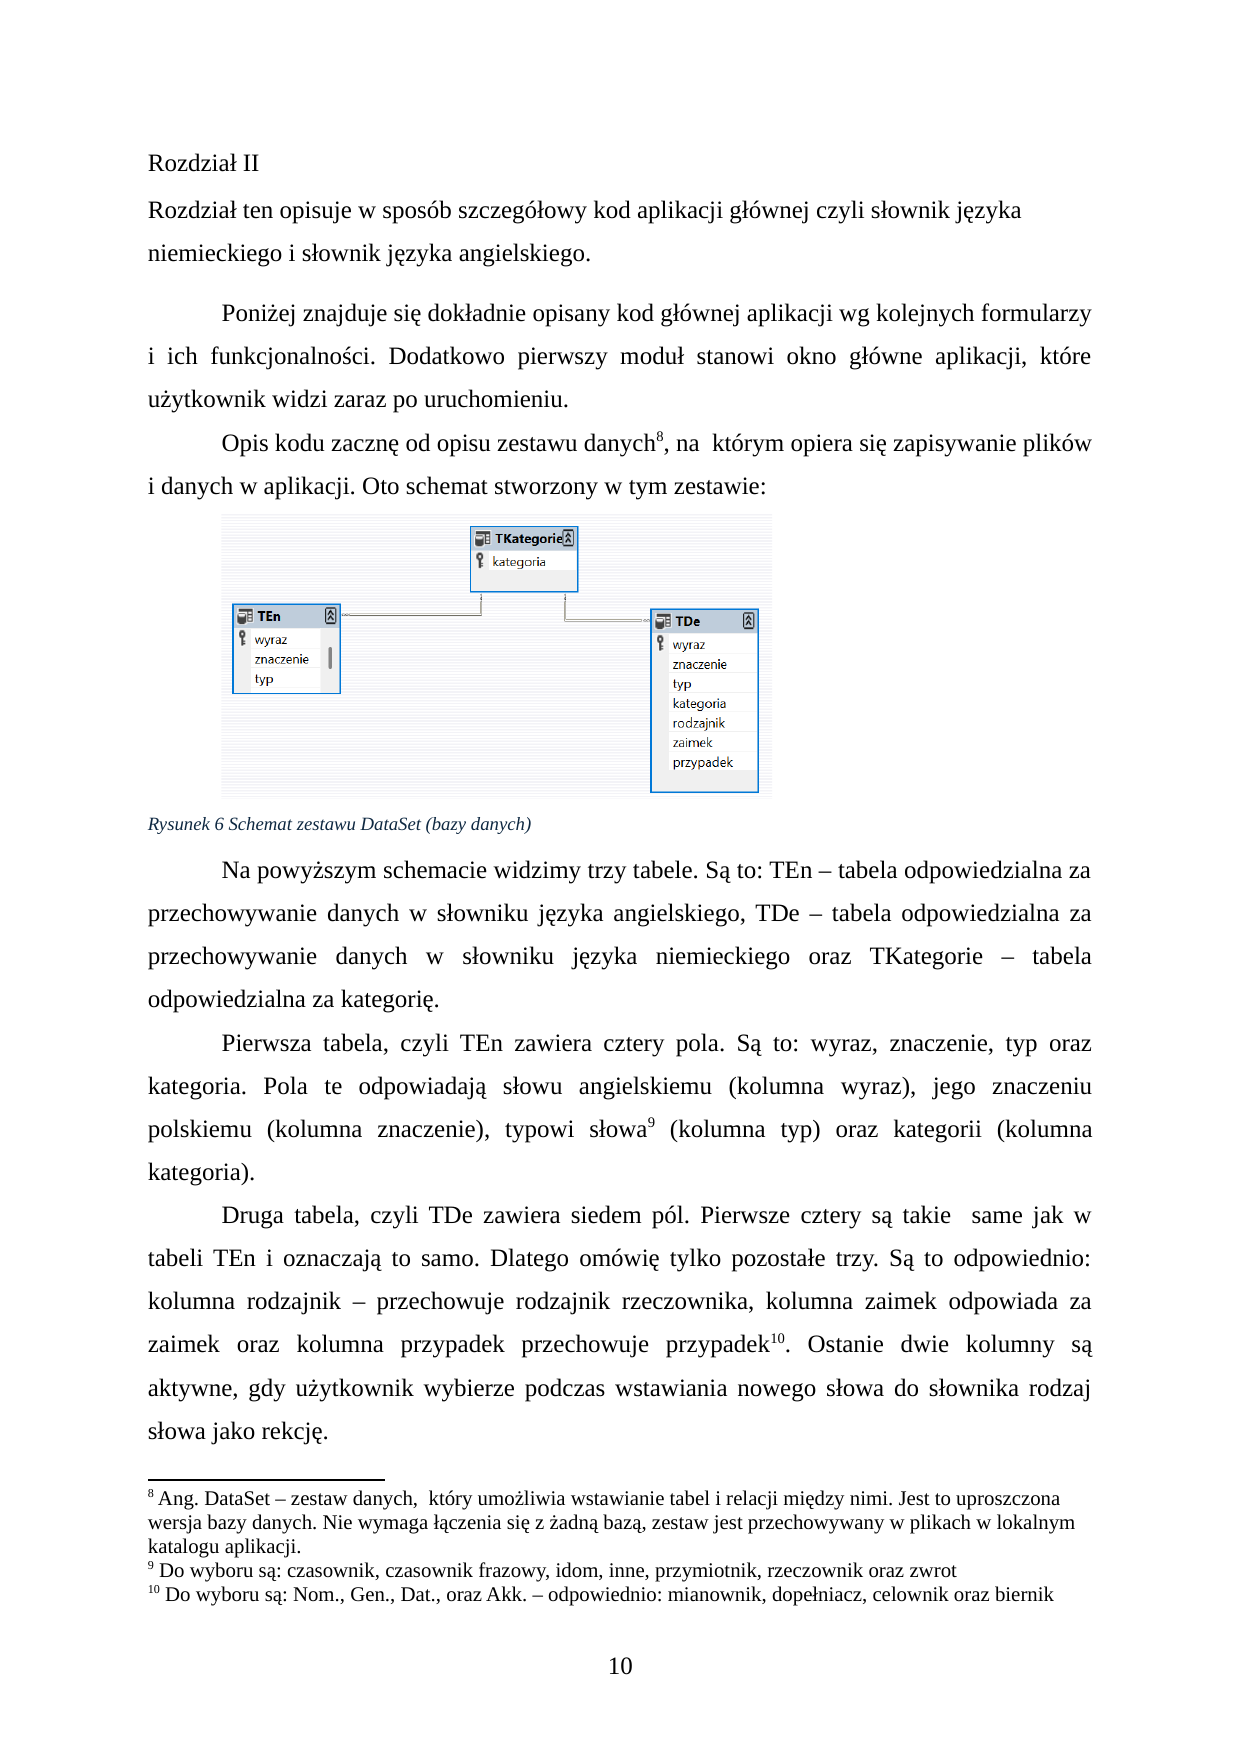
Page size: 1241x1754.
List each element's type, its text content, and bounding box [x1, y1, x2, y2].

text Pierwsza tabela, czyli TEn zawiera cztery pola. Są to: wyraz, znaczenie, typ oraz kategoria. Pola te odpowiadają słowu angielskiemu (kolumna wyraz), jego znaczeniu polskiemu (kolumna znaczenie), typowi słowa (kolumna typ) oraz kategorii (kolumna kategoria). [148, 1028, 1093, 1186]
text Opis kodu zacznę od opisu zestawu danych, na którym opiera się zapisywanie plików i danych w aplikacji. Oto schemat stworzony w tym zestawie: [148, 428, 1093, 499]
text Rozdział ten opisuje w sposób szczegółowy kod aplikacji głównej czyli słownik języka niemieckiego i słownik języka angielskiego. [148, 195, 1093, 267]
text Rozdział II [148, 148, 1093, 176]
text Poniżej znajduje się dokładnie opisany kod głównej aplikacji wg kolejnych formularzy i ich funkcjonalności. Dodatkowo pierwszy moduł stanowi okno główne aplikacji, które użytkownik widzi zaraz po uruchomieniu. [148, 298, 1093, 413]
picture [221, 513, 773, 799]
text Rysunek 6 Schemat zestawu DataSet (bazy danych) [148, 813, 1093, 834]
text Na powyższym schemacie widzimy trzy tabele. Są to: TEn – tabela odpowiedzialna za przechowywanie danych w słowniku języka angielskiego, TDe – tabela odpowiedzialna za przechowywanie danych w słowniku języka niemieckiego oraz TKategorie – tabela odpowiedzialna za kategorię. [148, 855, 1093, 1013]
text Druga tabela, czyli TDe zawiera siedem pól. Pierwsze cztery są takie same jak w tabeli TEn i oznaczają to samo. Dlatego omówię tylko pozostałe trzy. Są to odpowiednio: kolumna rodzajnik – przechowuje rodzajnik rzeczownika, kolumna zaimek odpowiada za zaimek oraz kolumna przypadek przechowuje przypadek. Ostanie dwie kolumny są aktywne, gdy użytkownik wybierze podczas wstawiania nowego słowa do słownika rodzaj słowa jako rekcję. [148, 1200, 1093, 1444]
